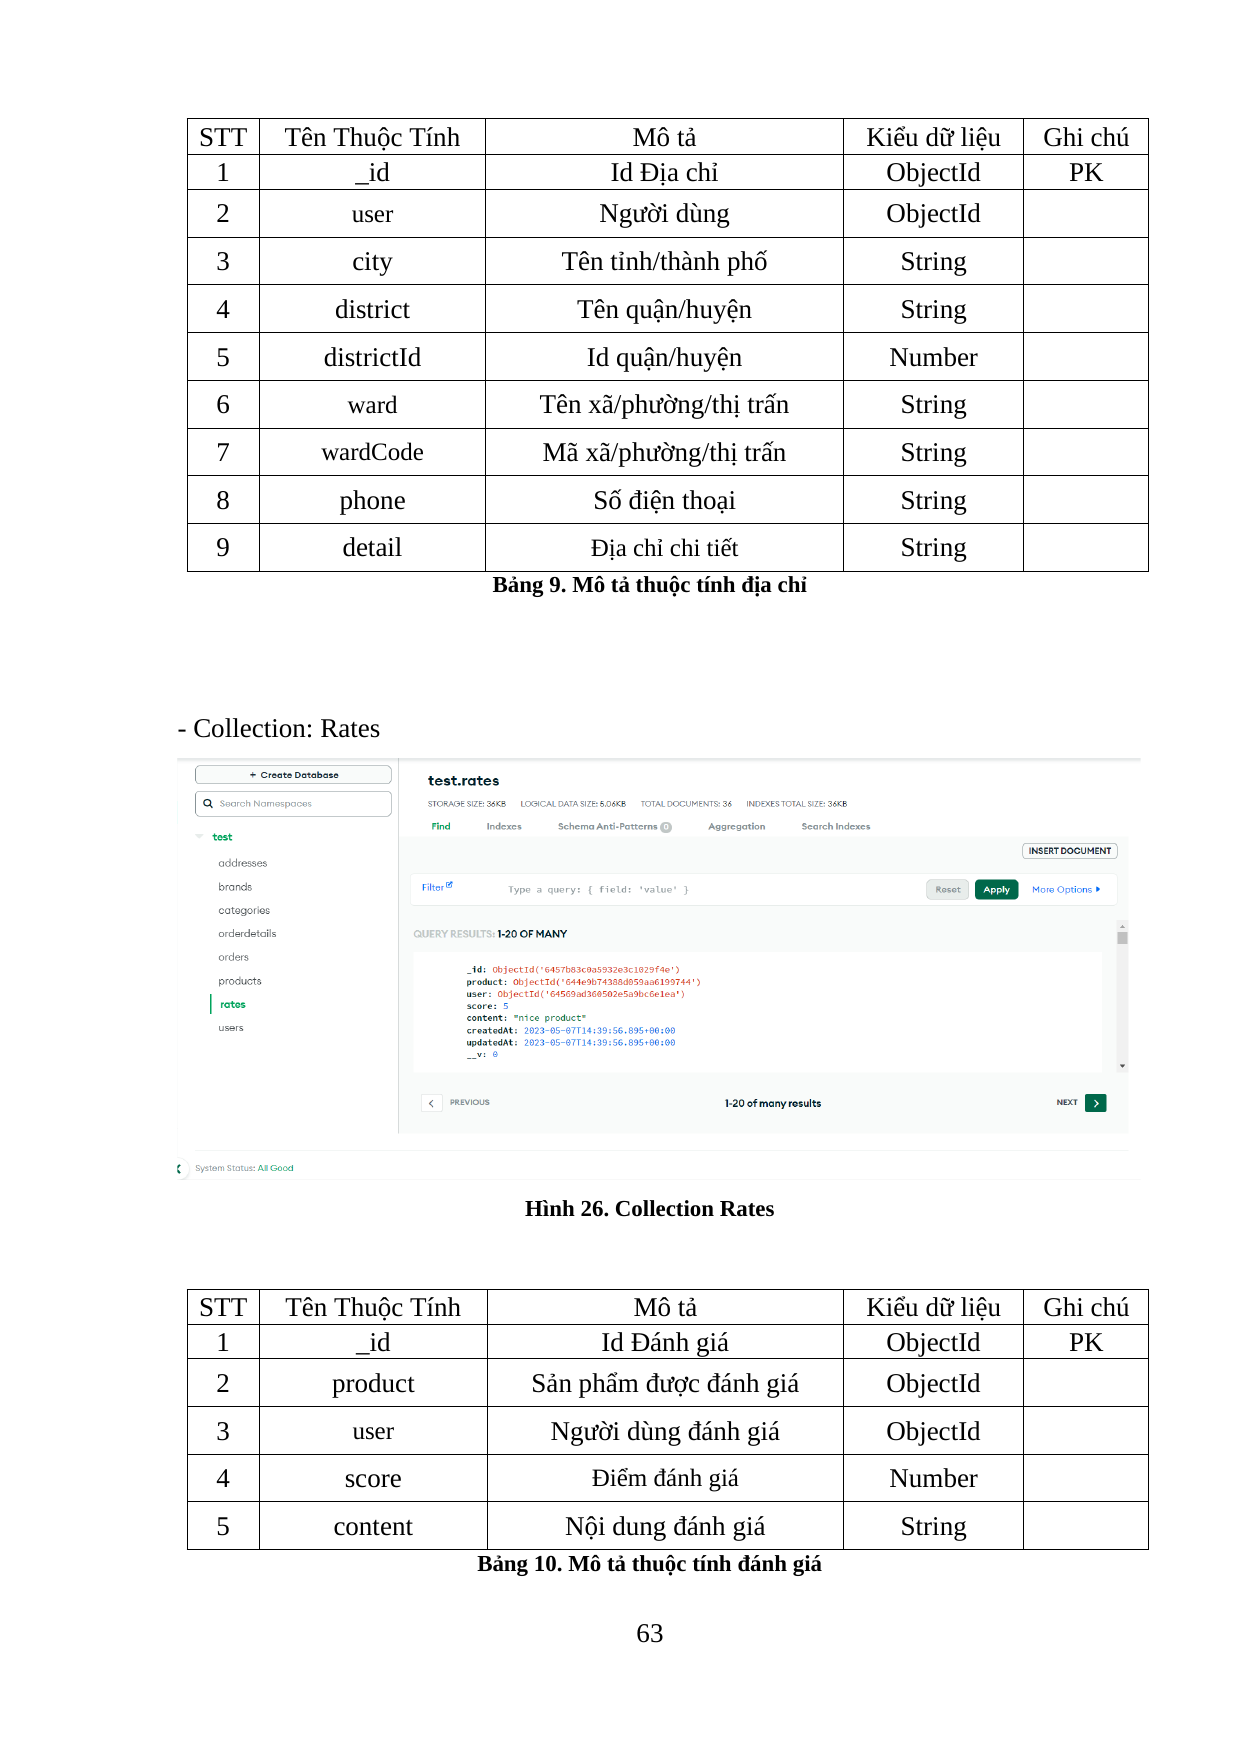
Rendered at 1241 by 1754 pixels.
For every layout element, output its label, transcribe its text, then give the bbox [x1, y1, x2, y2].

table_cell Tên tỉnh/thành phố [486, 238, 843, 284]
table_cell 4 [188, 1455, 259, 1501]
table_cell [1024, 429, 1148, 475]
table_cell 1 [188, 155, 259, 189]
table_header Ghi chú [1024, 1290, 1148, 1324]
table_cell [1024, 333, 1148, 380]
table_cell String [844, 476, 1023, 523]
table_cell content [260, 1502, 487, 1549]
table_cell [1024, 524, 1148, 571]
table_header Kiểu dữ liệu [844, 1290, 1023, 1324]
table_header STT [188, 1290, 259, 1324]
table_cell ObjectId [844, 190, 1023, 237]
table_cell [1024, 1502, 1148, 1549]
table_cell 3 [188, 238, 259, 284]
table_cell [1024, 190, 1148, 237]
table_cell districtId [260, 333, 485, 380]
table_cell Số điện thoại [486, 476, 843, 523]
text Bảng 10. Mô tả thuộc tính đánh giá [177, 1550, 1122, 1576]
table_cell 7 [188, 429, 259, 475]
table_cell String [844, 429, 1023, 475]
table_cell _id [260, 1325, 487, 1358]
table_cell [1024, 1455, 1148, 1501]
table_cell [1024, 238, 1148, 284]
table_cell wardCode [260, 429, 485, 475]
table_cell score [260, 1455, 487, 1501]
table_header Mô tả [486, 119, 843, 154]
table_cell Người dùng [486, 190, 843, 237]
table_cell ObjectId [844, 1325, 1023, 1358]
table_cell [1024, 1407, 1148, 1453]
table_cell String [844, 1502, 1023, 1549]
table_cell ward [260, 381, 485, 427]
table_cell ObjectId [844, 1359, 1023, 1406]
table_cell 2 [188, 190, 259, 237]
table_cell phone [260, 476, 485, 523]
table_header Tên Thuộc Tính [260, 1290, 487, 1324]
table_cell detail [260, 524, 485, 571]
table_cell PK [1024, 1325, 1148, 1358]
table_cell [1024, 285, 1148, 332]
table_cell Mã xã/phường/thị trấn [486, 429, 843, 475]
table_cell Number [844, 1455, 1023, 1501]
table_cell [1024, 381, 1148, 427]
table_cell city [260, 238, 485, 284]
table_cell String [844, 381, 1023, 427]
table_cell String [844, 238, 1023, 284]
table_cell Id Đánh giá [488, 1325, 843, 1358]
table_cell 1 [188, 1325, 259, 1358]
table_cell 6 [188, 381, 259, 427]
table_cell ObjectId [844, 1407, 1023, 1453]
table_cell 5 [188, 1502, 259, 1549]
table_cell ObjectId [844, 155, 1023, 189]
table_cell user [260, 1407, 487, 1453]
table_cell 4 [188, 285, 259, 332]
table_cell product [260, 1359, 487, 1406]
table_cell user [260, 190, 485, 237]
table_cell [1024, 1359, 1148, 1406]
table_cell PK [1024, 155, 1148, 189]
table_cell Id quận/huyện [486, 333, 843, 380]
table_cell [1024, 476, 1148, 523]
table_cell _id [260, 155, 485, 189]
table_header Ghi chú [1024, 119, 1148, 154]
table_cell 3 [188, 1407, 259, 1453]
table_header Mô tả [488, 1290, 843, 1324]
table_cell 5 [188, 333, 259, 380]
text - Collection: Rates [177, 712, 1122, 743]
text Bảng 9. Mô tả thuộc tính địa chỉ [177, 572, 1122, 598]
picture [177, 758, 1141, 1180]
table_cell Điểm đánh giá [488, 1455, 843, 1501]
table_cell Sản phẩm được đánh giá [488, 1359, 843, 1406]
table_header Kiểu dữ liệu [844, 119, 1023, 154]
table_cell Địa chỉ chi tiết [486, 524, 843, 571]
text Hình 26. Collection Rates [177, 1195, 1122, 1221]
table_cell 8 [188, 476, 259, 523]
table_cell 2 [188, 1359, 259, 1406]
table_cell String [844, 285, 1023, 332]
table_cell Number [844, 333, 1023, 380]
table_cell String [844, 524, 1023, 571]
table_cell district [260, 285, 485, 332]
table_header STT [188, 119, 259, 154]
table_cell 9 [188, 524, 259, 571]
table_cell Người dùng đánh giá [488, 1407, 843, 1453]
table_cell Tên quận/huyện [486, 285, 843, 332]
table_header Tên Thuộc Tính [260, 119, 485, 154]
table_cell Tên xã/phường/thị trấn [486, 381, 843, 427]
table_cell Nội dung đánh giá [488, 1502, 843, 1549]
table_cell Id Địa chỉ [486, 155, 843, 189]
